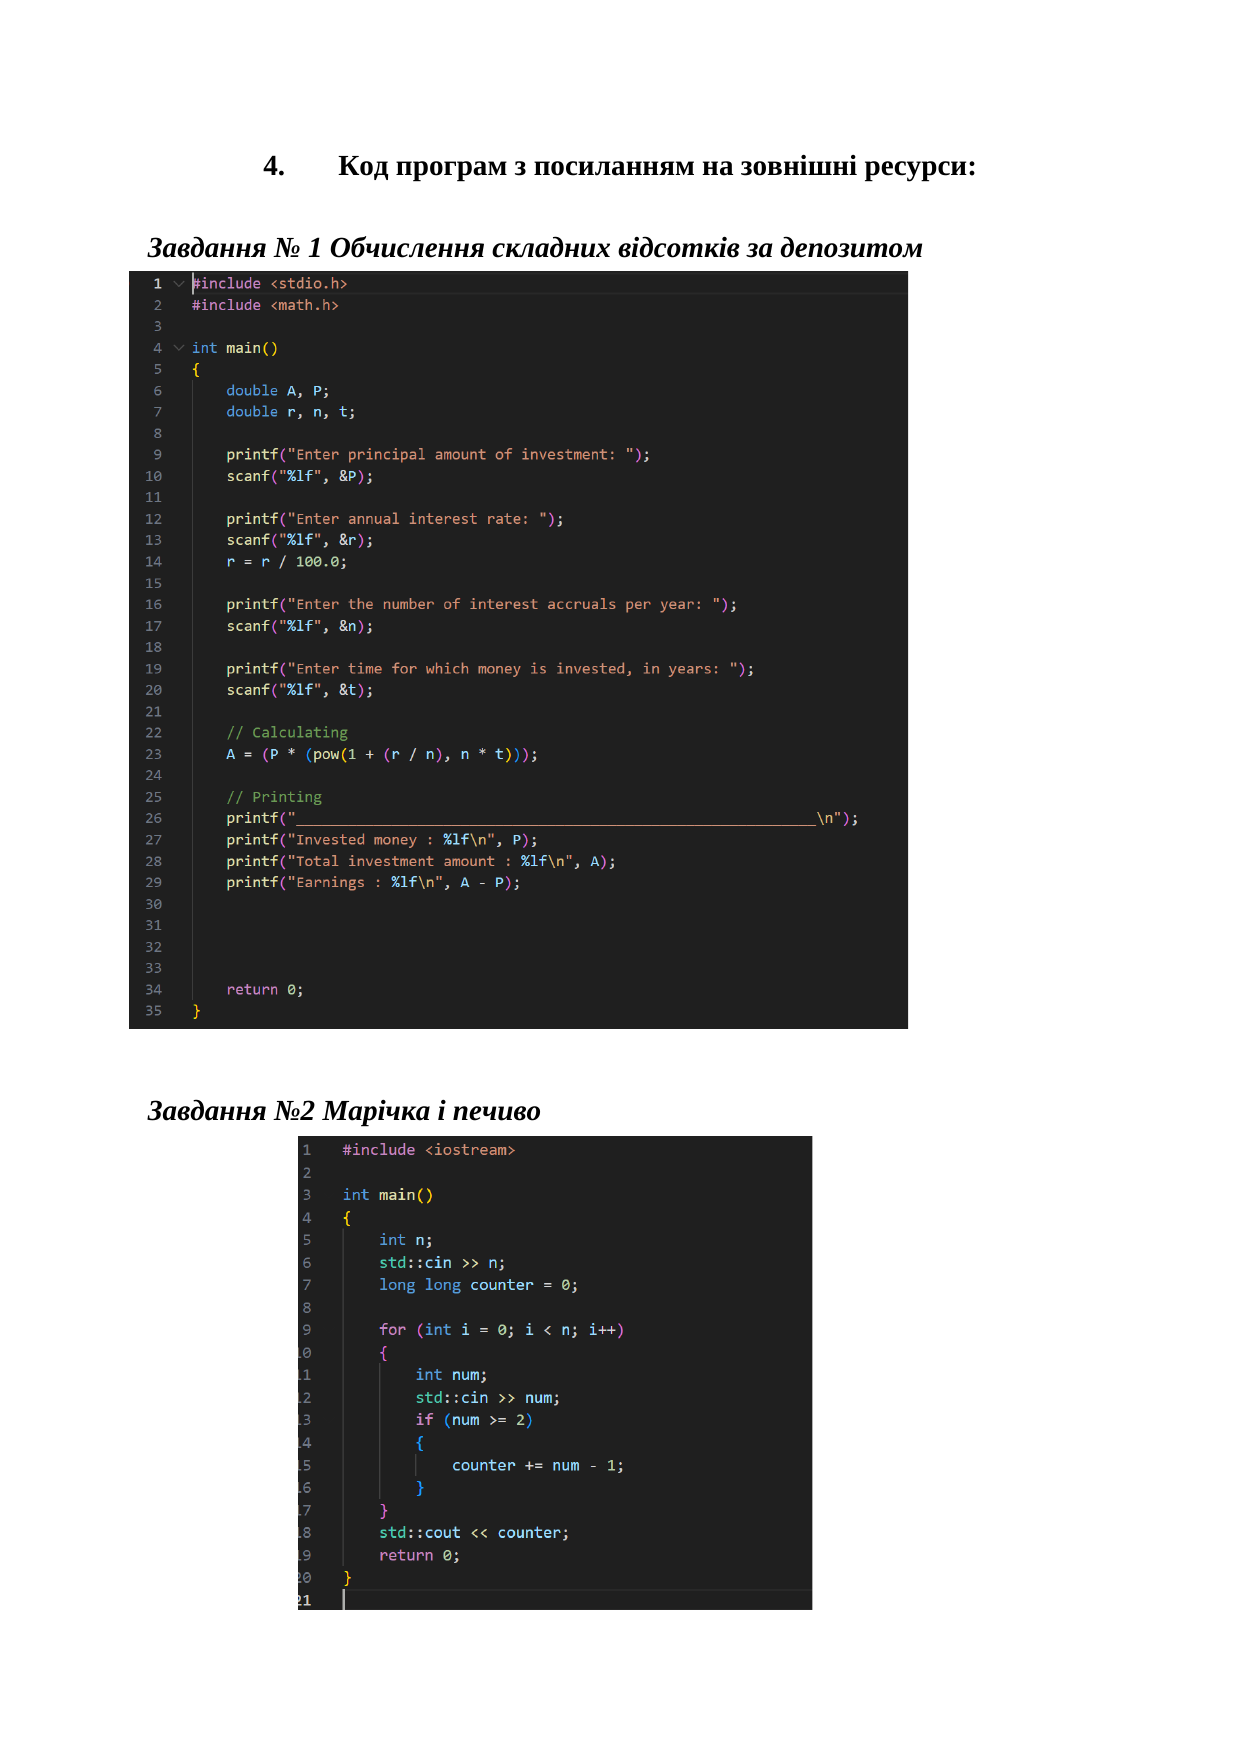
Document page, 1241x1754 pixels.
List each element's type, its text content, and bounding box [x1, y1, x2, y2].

subtitle 4. Код програм з посиланням на зовнішні ресурси: [148, 148, 1093, 181]
picture [129, 271, 909, 1029]
subtitle Завдання №2 Марічка і печиво [148, 1093, 1093, 1126]
text Завдання № 1 Обчислення складних відсотків за депозитом [148, 231, 1093, 264]
picture [298, 1136, 813, 1610]
